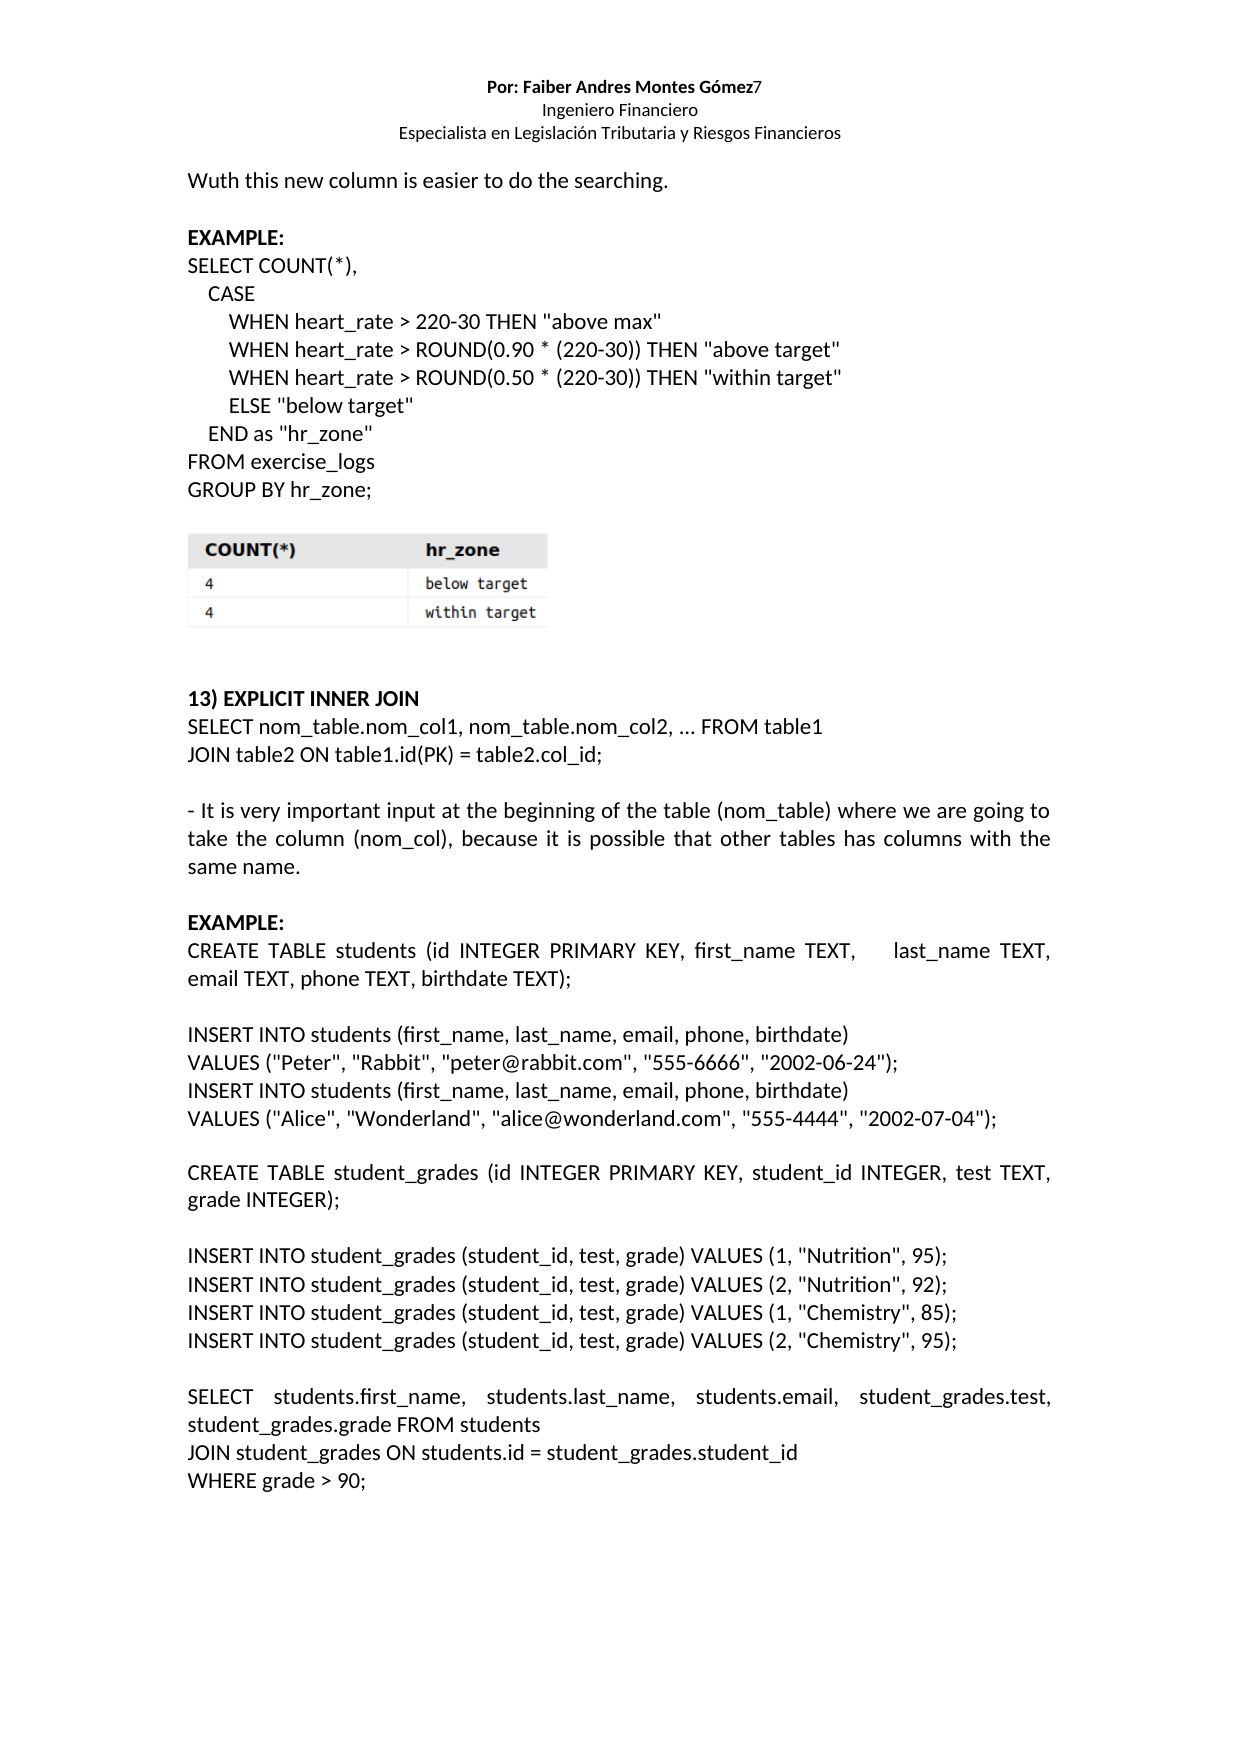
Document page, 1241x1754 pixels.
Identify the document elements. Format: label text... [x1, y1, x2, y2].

list EXAMPLE: [187, 908, 1053, 936]
list SELECT nom_table.nom_col1, nom_table.nom_col2, ... FROM table1 [187, 712, 1053, 740]
picture [187, 531, 548, 628]
list CASE [187, 279, 1053, 307]
list FROM exercise_logs [187, 447, 1053, 475]
list EXAMPLE: [187, 223, 1053, 251]
list INSERT INTO student_grades (student_id, test, grade) VALUES (2, "Chemistry", 95); [187, 1326, 1053, 1354]
list SELECT COUNT(*), [187, 251, 1053, 279]
list GROUP BY hr_zone; [187, 475, 1053, 503]
list INSERT INTO student_grades (student_id, test, grade) VALUES (2, "Nutrition", 92); [187, 1270, 1053, 1298]
list JOIN table2 ON table1.id(PK) = table2.col_id; [187, 740, 1053, 768]
list - It is very important input at the beginning of the table (nom_table) where we are going to take the column (nom_col), because it is possible that other tables has columns with the same name. [187, 796, 1053, 880]
list WHERE grade > 90; [187, 1466, 1053, 1494]
list END as "hr_zone" [187, 419, 1053, 447]
list CREATE TABLE student_grades (id INTEGER PRIMARY KEY, student_id INTEGER, test TEXT, grade INTEGER); [187, 1158, 1053, 1214]
list INSERT INTO student_grades (student_id, test, grade) VALUES (1, "Nutrition", 95); [187, 1242, 1053, 1270]
list WHEN heart_rate > 220-30 THEN "above max" [187, 307, 1053, 335]
list INSERT INTO student_grades (student_id, test, grade) VALUES (1, "Chemistry", 85); [187, 1298, 1053, 1326]
list VALUES ("Alice", "Wonderland", "alice@wonderland.com", "555-4444", "2002-07-04"); [187, 1104, 1053, 1132]
list JOIN student_grades ON students.id = student_grades.student_id [187, 1438, 1053, 1466]
list ELSE "below target" [187, 391, 1053, 419]
list VALUES ("Peter", "Rabbit", "peter@rabbit.com", "555-6666", "2002-06-24"); [187, 1048, 1053, 1076]
list WHEN heart_rate > ROUND(0.90 * (220-30)) THEN "above target" [187, 335, 1053, 363]
list EXPLICIT INNER JOIN [187, 684, 1053, 712]
list CREATE TABLE students (id INTEGER PRIMARY KEY, first_name TEXT, last_name TEXT, email TEXT, phone TEXT, birthdate TEXT); [187, 936, 1053, 992]
list WHEN heart_rate > ROUND(0.50 * (220-30)) THEN "within target" [187, 363, 1053, 391]
list INSERT INTO students (first_name, last_name, email, phone, birthdate) [187, 1020, 1053, 1048]
list INSERT INTO students (first_name, last_name, email, phone, birthdate) [187, 1076, 1053, 1104]
list SELECT students.first_name, students.last_name, students.email, student_grades.test, student_grades.grade FROM students [187, 1382, 1053, 1438]
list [187, 167, 1053, 195]
